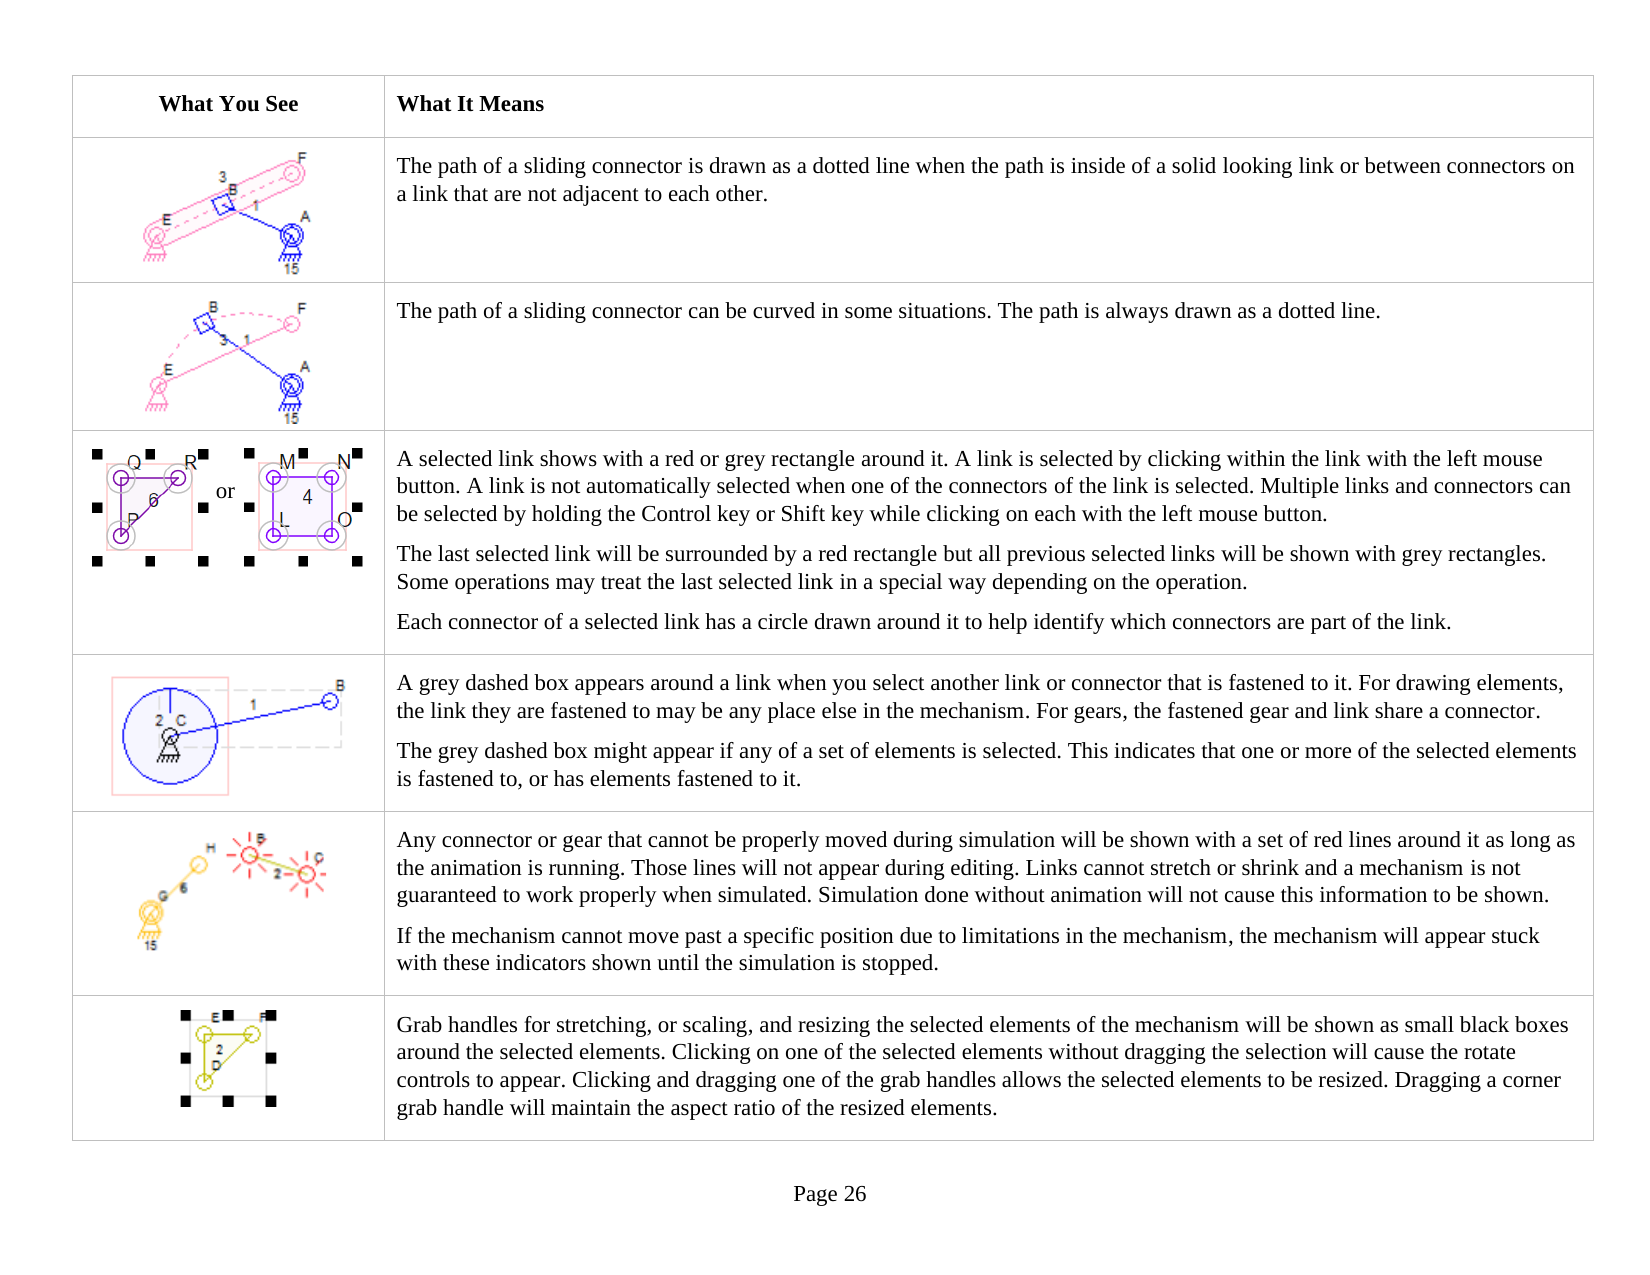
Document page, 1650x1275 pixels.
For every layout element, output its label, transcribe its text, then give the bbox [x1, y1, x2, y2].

table_cell The path of a sliding connector can be curved in some situations. The path is always drawn as a dotted line. [385, 283, 1593, 429]
table_cell [73, 996, 384, 1140]
table_cell [73, 655, 384, 811]
picture [89, 445, 210, 570]
table_cell [73, 138, 384, 282]
table_cell or [73, 431, 384, 654]
table_cell Grab handles for stretching, or scaling, and resizing the selected elements of the mechanism will be shown as small black boxes around the selected elements. Clicking on one of the selected elements without dragging the selection will cause the rotate controls to appear. Clicking and dragging one of the grab handles allows the selected elements to be resized. Dragging a corner grab handle will maintain the aspect ratio of the resized elements. [385, 996, 1593, 1140]
picture [107, 669, 350, 804]
table_cell A selected link shows with a red or grey rectangle around it. A link is selected by clicking within the link with the left mouse button. A link is not automatically selected when one of the connectors of the link is selected. Multiple links and connectors can be selected by holding the Control key or Shift key while clicking on each with the left mouse button. The last selected link will be surrounded by a red rectangle but all previous selected links will be shown with grey rectangles. Some operations may treat the last selected link in a special way depending on the operation. Each connector of a selected link has a circle drawn around it to help identify which connectors are part of the link. [385, 431, 1593, 654]
picture [144, 297, 313, 424]
picture [240, 444, 368, 570]
table_cell Any connector or gear that cannot be properly moved during simulation will be shown with a set of red lines around it as long as the animation is running. Those lines will not appear during editing. Links cannot stretch or shrink and a mechanism is not guaranteed to work properly when simulated. Simulation done without animation will not cause this information to be shown. If the mechanism cannot move past a specific position due to limitations in the mechanism, the mechanism will appear stuck with these indicators shown until the simulation is stopped. [385, 812, 1593, 995]
table_header What It Means [385, 76, 1593, 137]
picture [130, 826, 327, 952]
table_cell A grey dashed box appears around a link when you select another link or connector that is fastened to it. For drawing elements, the link they are fastened to may be any place else in the mechanism. For gears, the fastened gear and link share a connector. The grey dashed box might appear if any of a set of elements is selected. This indicates that one or more of the selected elements is fastened to, or has elements fastened to it. [385, 655, 1593, 811]
picture [180, 1010, 277, 1107]
picture [142, 151, 315, 276]
table_cell [73, 812, 384, 995]
table_header What You See [73, 76, 384, 137]
table_cell [73, 283, 384, 429]
table_cell The path of a sliding connector is drawn as a dotted line when the path is inside of a solid looking link or between connectors on a link that are not adjacent to each other. [385, 138, 1593, 282]
